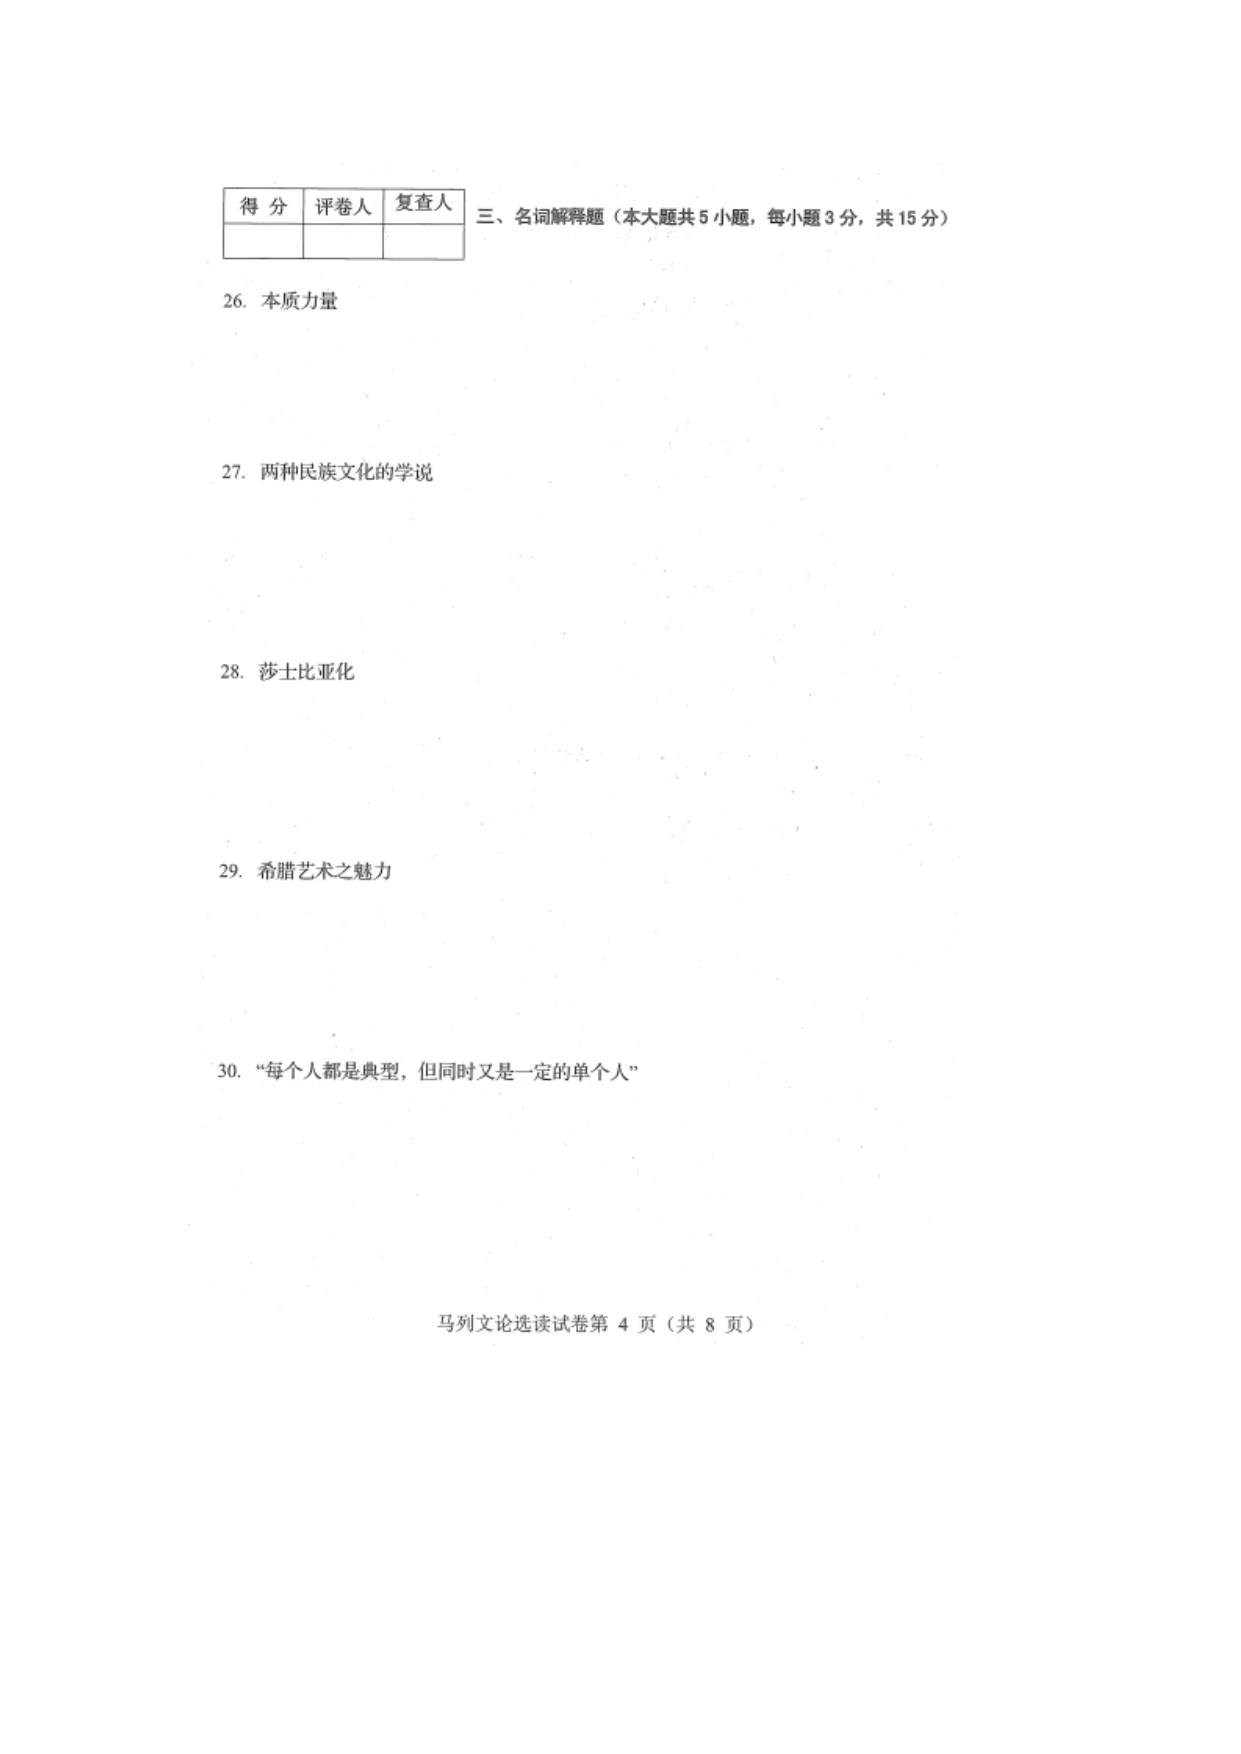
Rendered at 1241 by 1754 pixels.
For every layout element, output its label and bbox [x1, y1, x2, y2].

picture [187, 162, 963, 1351]
